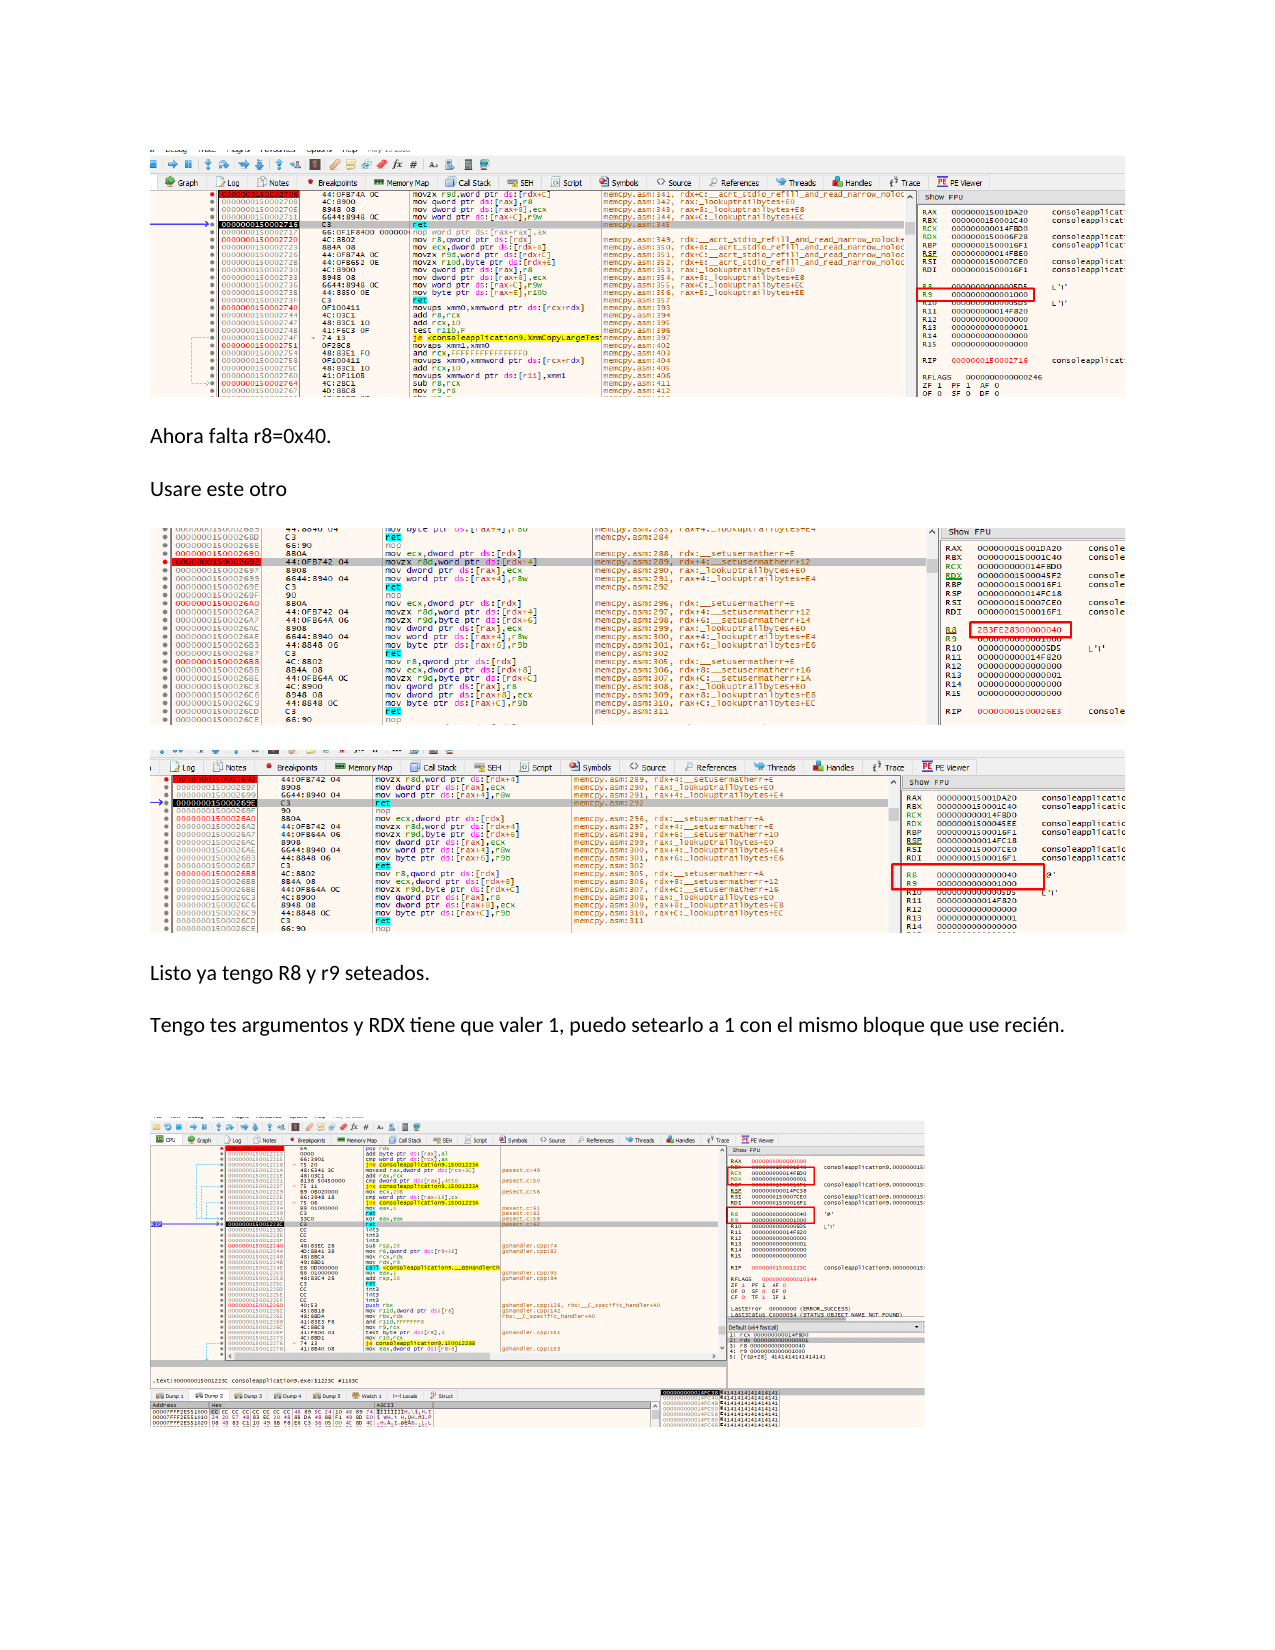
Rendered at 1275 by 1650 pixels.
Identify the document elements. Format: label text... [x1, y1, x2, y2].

picture [150, 528, 1125, 725]
picture [150, 1117, 925, 1427]
text Ahora falta r8=0x40. [150, 423, 1125, 449]
picture [150, 750, 1125, 933]
text Usare este otro [150, 475, 1125, 502]
text Tengo tes argumentos y RDX tiene que valer 1, puedo setearlo a 1 con el mismo bloque que use recién. [150, 1011, 1125, 1038]
text Listo ya tengo R8 y r9 seteados. [150, 959, 1125, 985]
picture [150, 150, 1125, 397]
